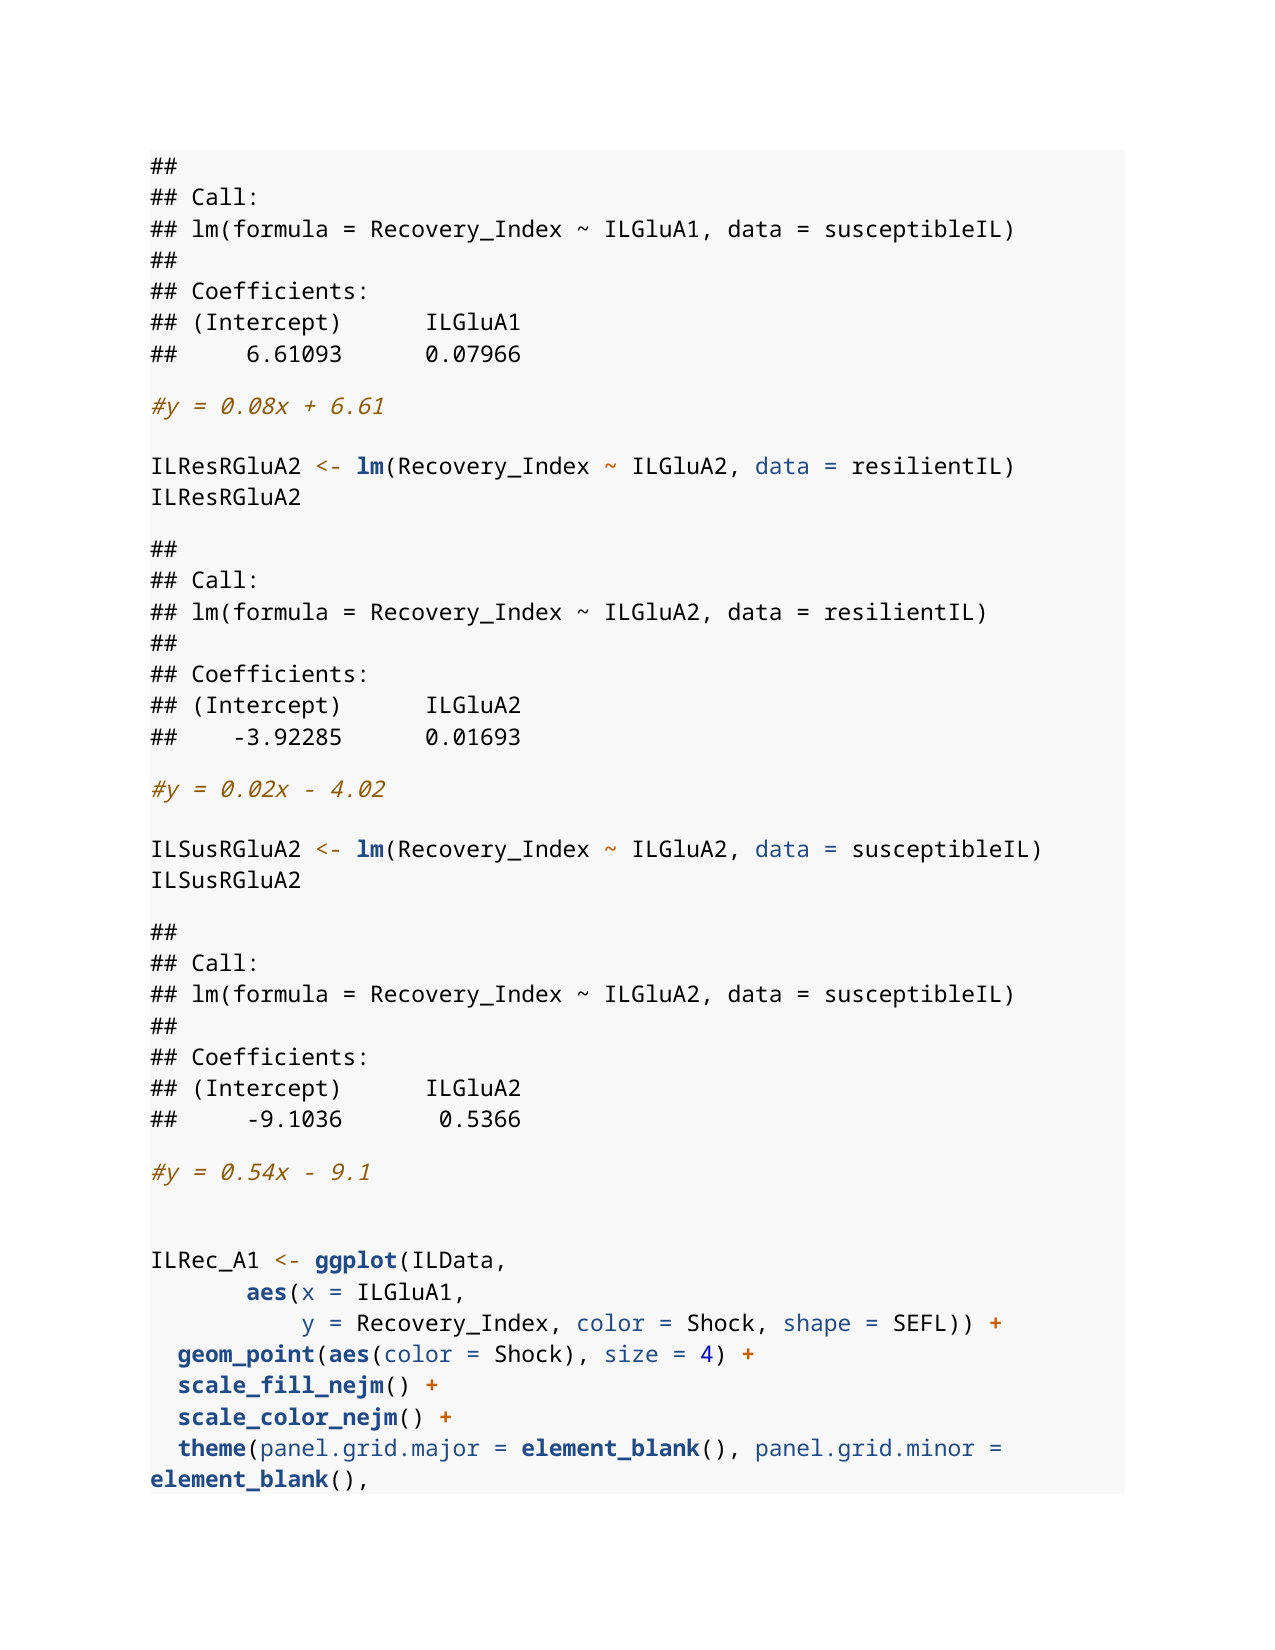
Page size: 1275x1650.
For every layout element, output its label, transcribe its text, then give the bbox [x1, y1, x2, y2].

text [150, 1155, 1125, 1494]
text ## ## Call: ## lm(formula = Recovery_Index ~ ILGluA2, data = resilientIL) ## ## Coefficients: ## (Intercept) ILGluA2 ## -3.92285 0.01693 [150, 533, 1125, 752]
text #y = 0.02x - 4.02 ILSusRGluA2 <- lm(Recovery_Index ~ ILGluA2, data = susceptibleIL) ILSusRGluA2 [150, 772, 1125, 895]
text #y = 0.08x + 6.61 ILResRGluA2 <- lm(Recovery_Index ~ ILGluA2, data = resilientIL) ILResRGluA2 [150, 389, 1125, 512]
text ## ## Call: ## lm(formula = Recovery_Index ~ ILGluA1, data = susceptibleIL) ## ## Coefficients: ## (Intercept) ILGluA1 ## 6.61093 0.07966 [150, 150, 1125, 369]
text ## ## Call: ## lm(formula = Recovery_Index ~ ILGluA2, data = susceptibleIL) ## ## Coefficients: ## (Intercept) ILGluA2 ## -9.1036 0.5366 [150, 916, 1125, 1134]
